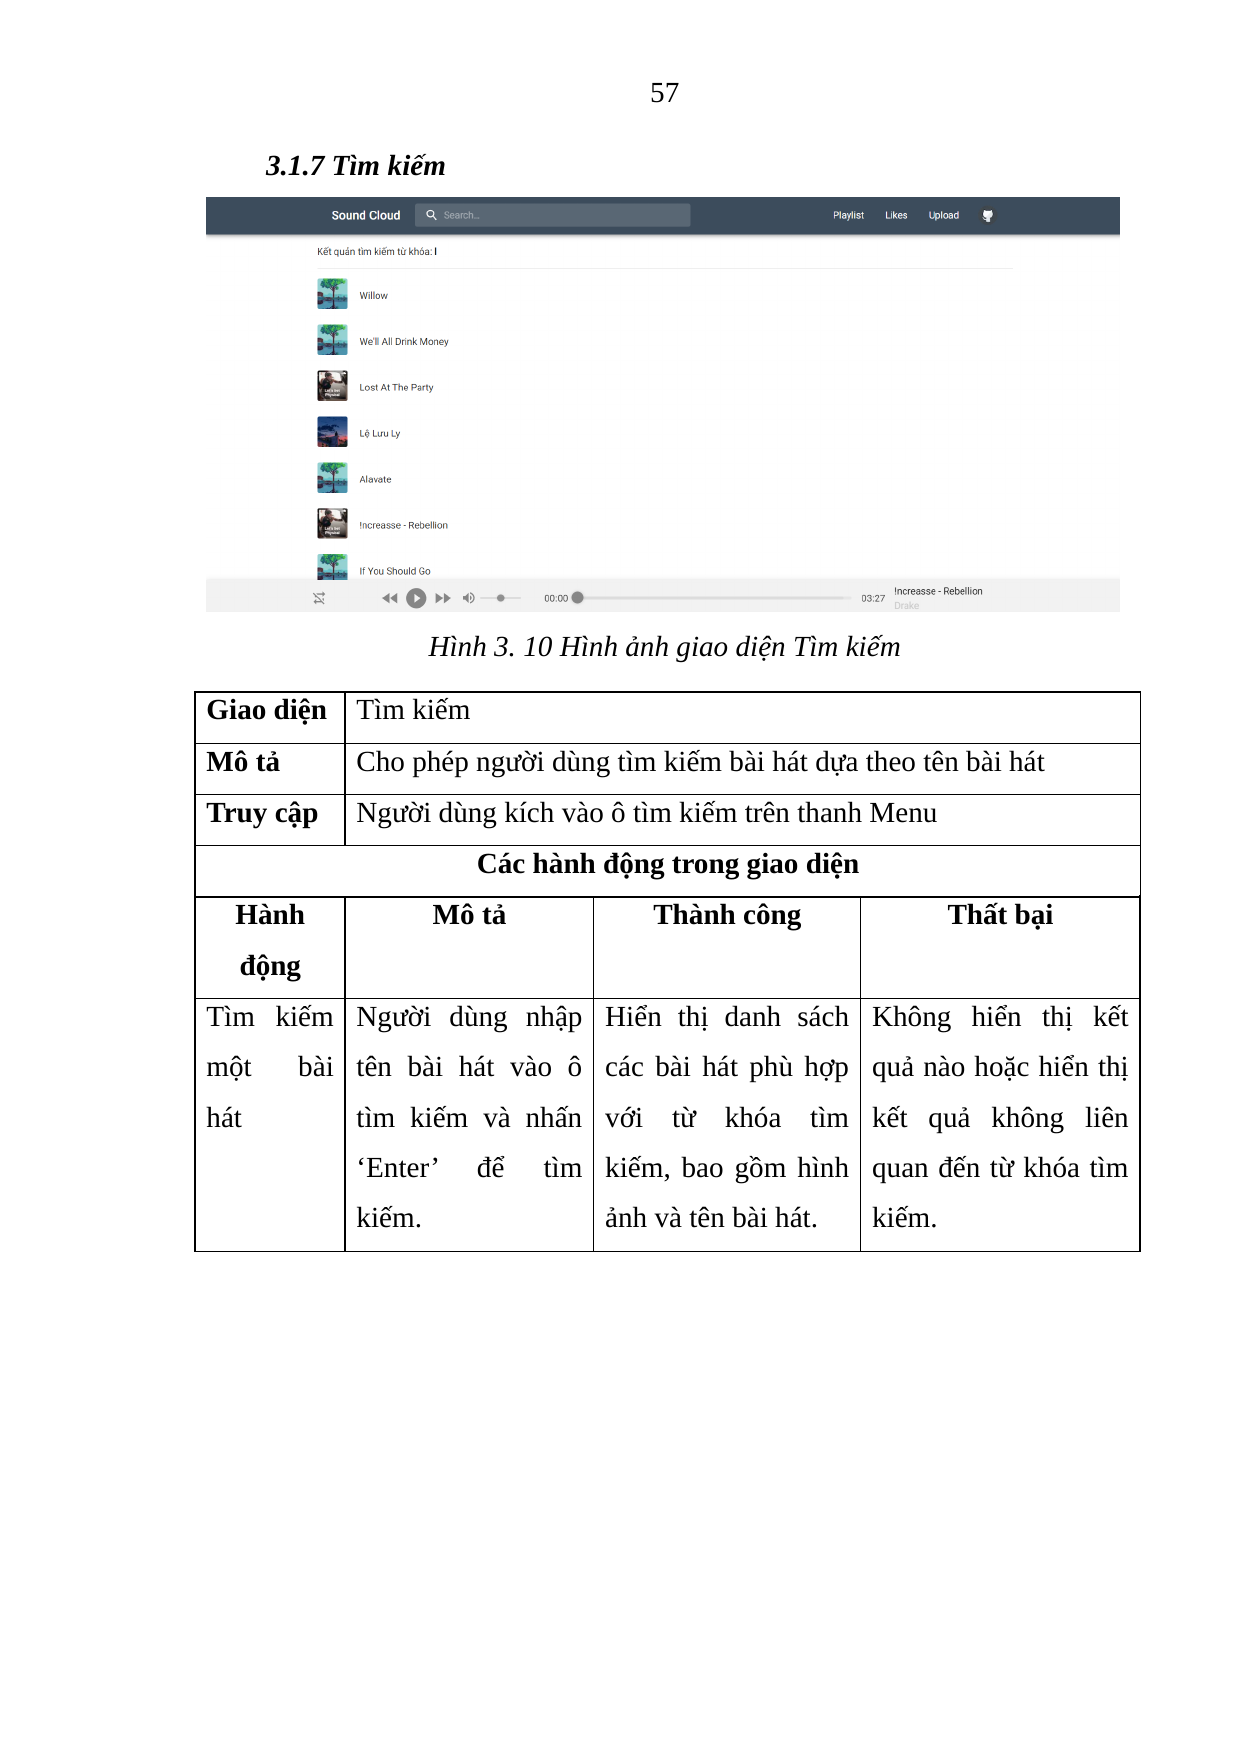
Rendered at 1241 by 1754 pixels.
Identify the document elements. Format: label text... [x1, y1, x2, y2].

table_cell Không hiển thị kết quả nào hoặc hiển thị kết quả không liên quan đến từ khóa tìm kiếm. [861, 999, 1139, 1251]
table_cell Hành động [196, 898, 344, 998]
table_header Giao diện [196, 693, 344, 743]
table_cell Mô tả [346, 898, 593, 998]
table_header Tìm kiếm [346, 693, 1140, 743]
table_cell Cho phép người dùng tìm kiếm bài hát dựa theo tên bài hát [346, 744, 1140, 794]
table_cell Người dùng kích vào ô tìm kiếm trên thanh Menu [346, 795, 1140, 845]
table_cell Thất bại [861, 898, 1139, 998]
table_cell Các hành động trong giao diện [196, 846, 1140, 896]
table_cell Hiển thị danh sách các bài hát phù hợp với từ khóa tìm kiếm, bao gồm hình ảnh và tên bài hát. [594, 999, 860, 1251]
subtitle Tìm kiếm [207, 148, 1122, 181]
picture [206, 197, 1120, 612]
table_cell Mô tả [196, 744, 344, 794]
table_cell Người dùng nhập tên bài hát vào ô tìm kiếm và nhấn ‘Enter’ để tìm kiếm. [346, 999, 593, 1251]
table_cell Truy cập [196, 795, 344, 845]
text Hình 3. 10 Hình ảnh giao diện Tìm kiếm [207, 629, 1122, 662]
table_cell Tìm kiếm một bài hát [196, 999, 344, 1251]
table_cell Thành công [594, 898, 860, 998]
